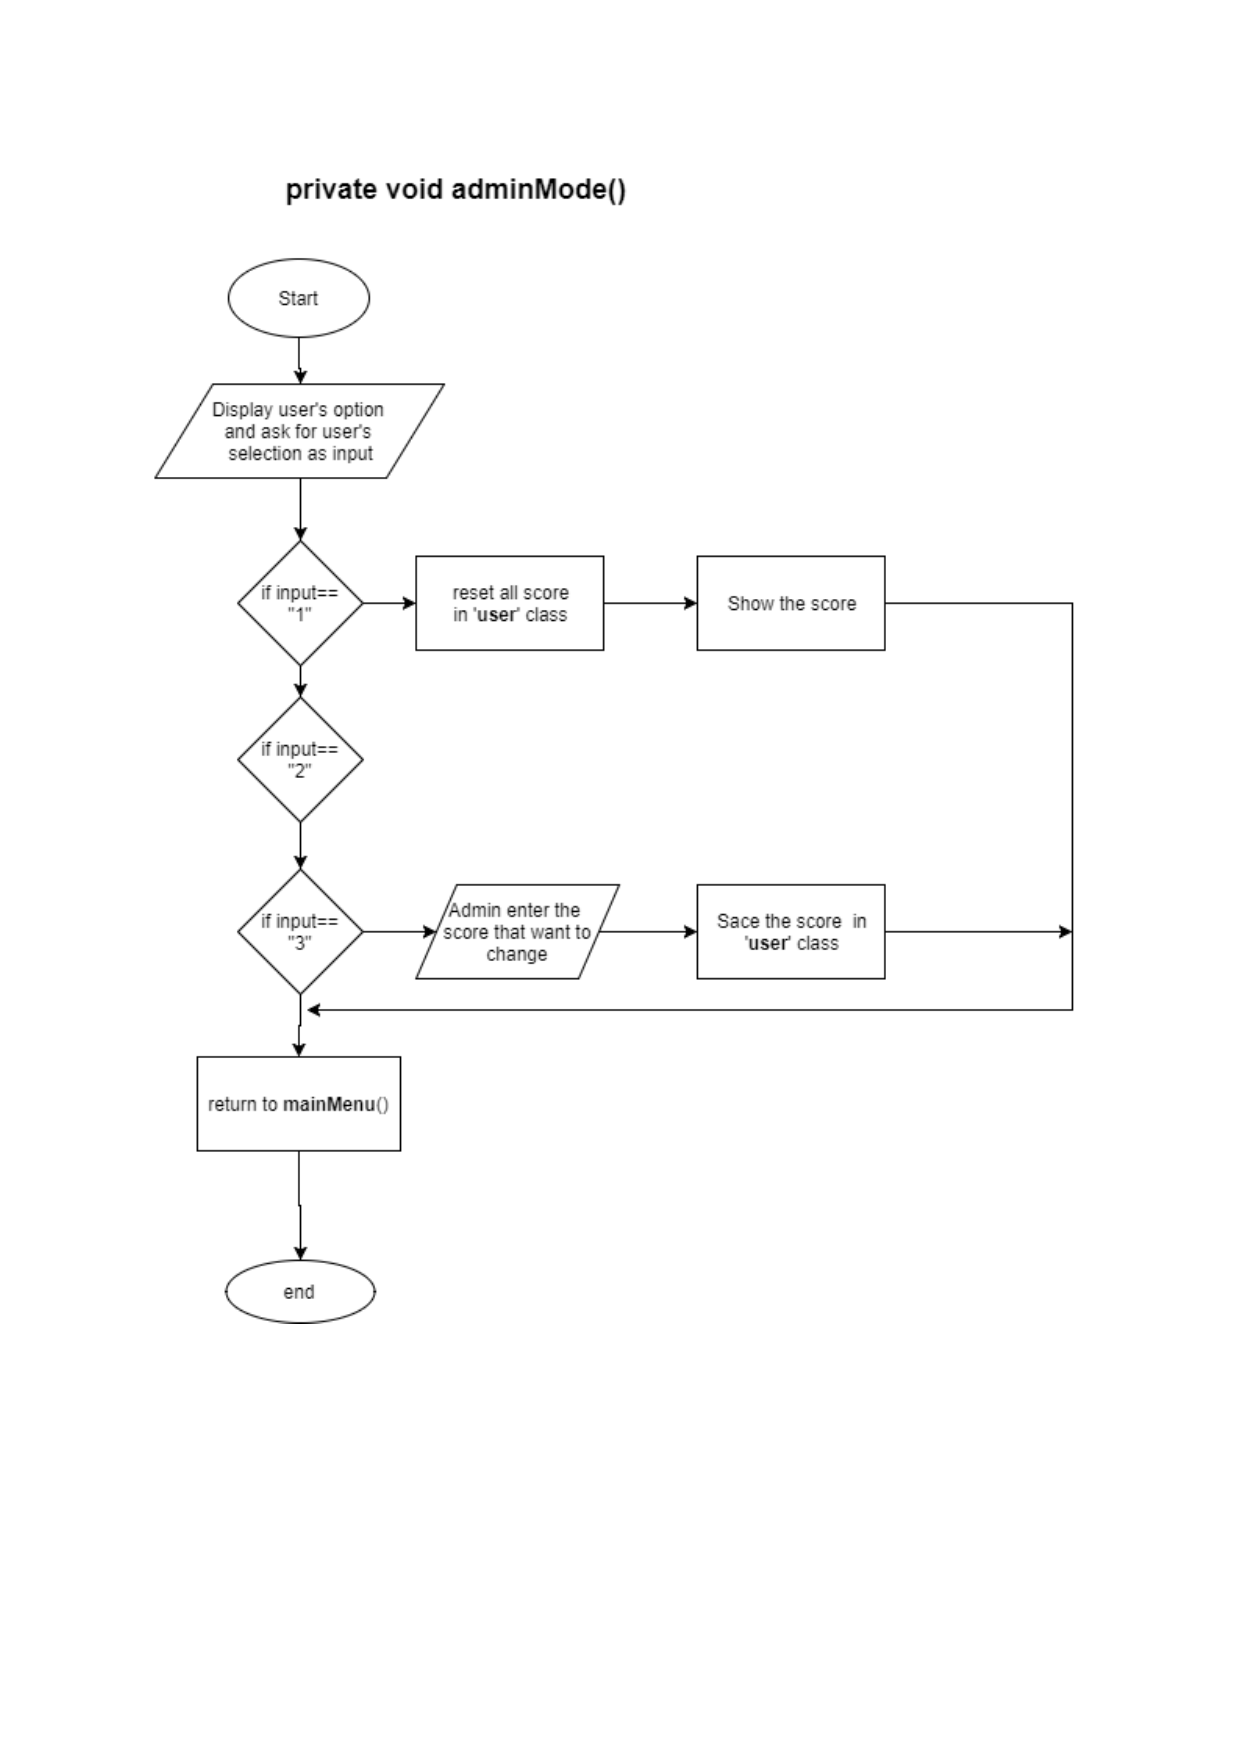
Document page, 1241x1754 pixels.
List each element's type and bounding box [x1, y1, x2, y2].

picture [150, 149, 1086, 1324]
